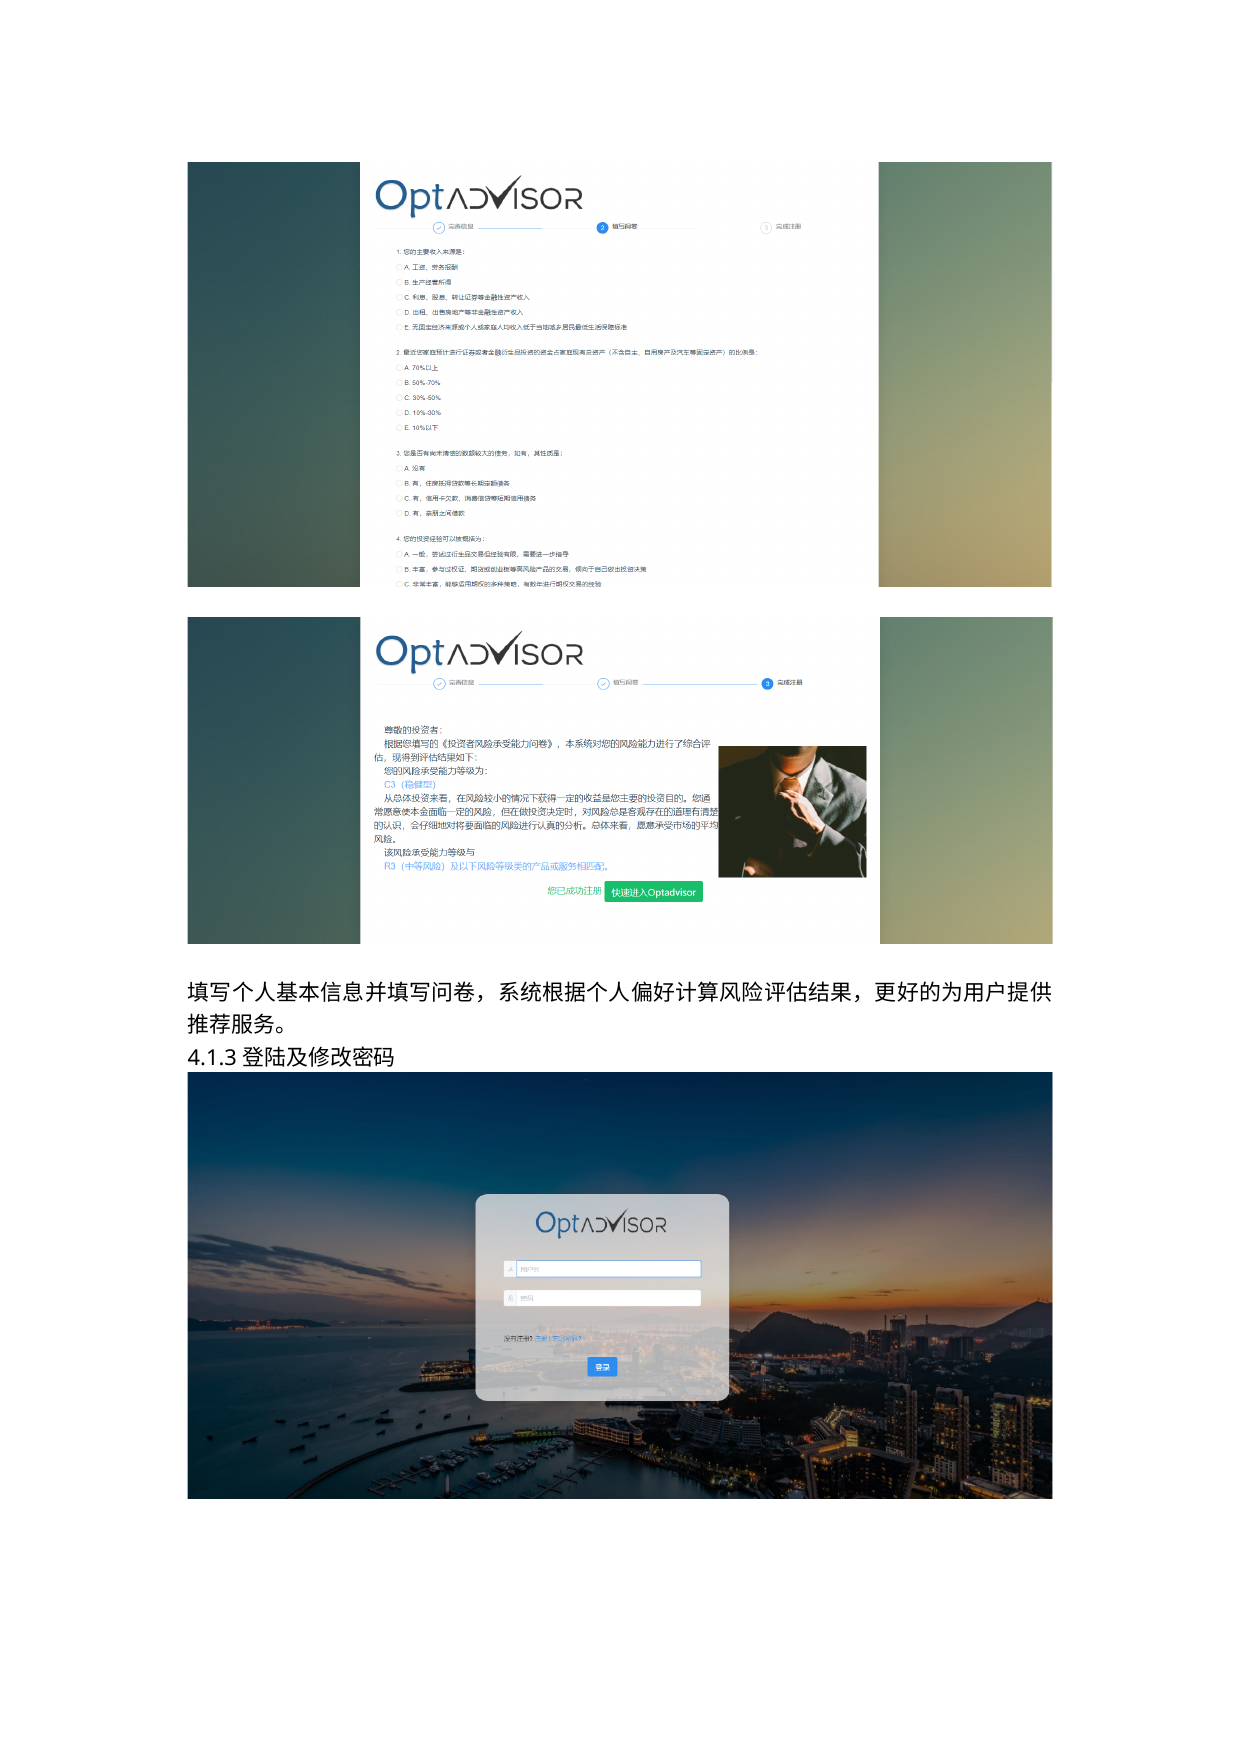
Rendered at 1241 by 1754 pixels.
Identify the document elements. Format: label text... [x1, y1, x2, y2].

text 填写个人基本信息并填写问卷，系统根据个人偏好计算风险评估结果，更好的为用户提供推荐服务。 [187, 974, 1053, 1039]
picture [187, 162, 1053, 587]
text 4.1.3 登陆及修改密码 [187, 1039, 1053, 1072]
picture [187, 1072, 1053, 1499]
picture [187, 617, 1053, 944]
